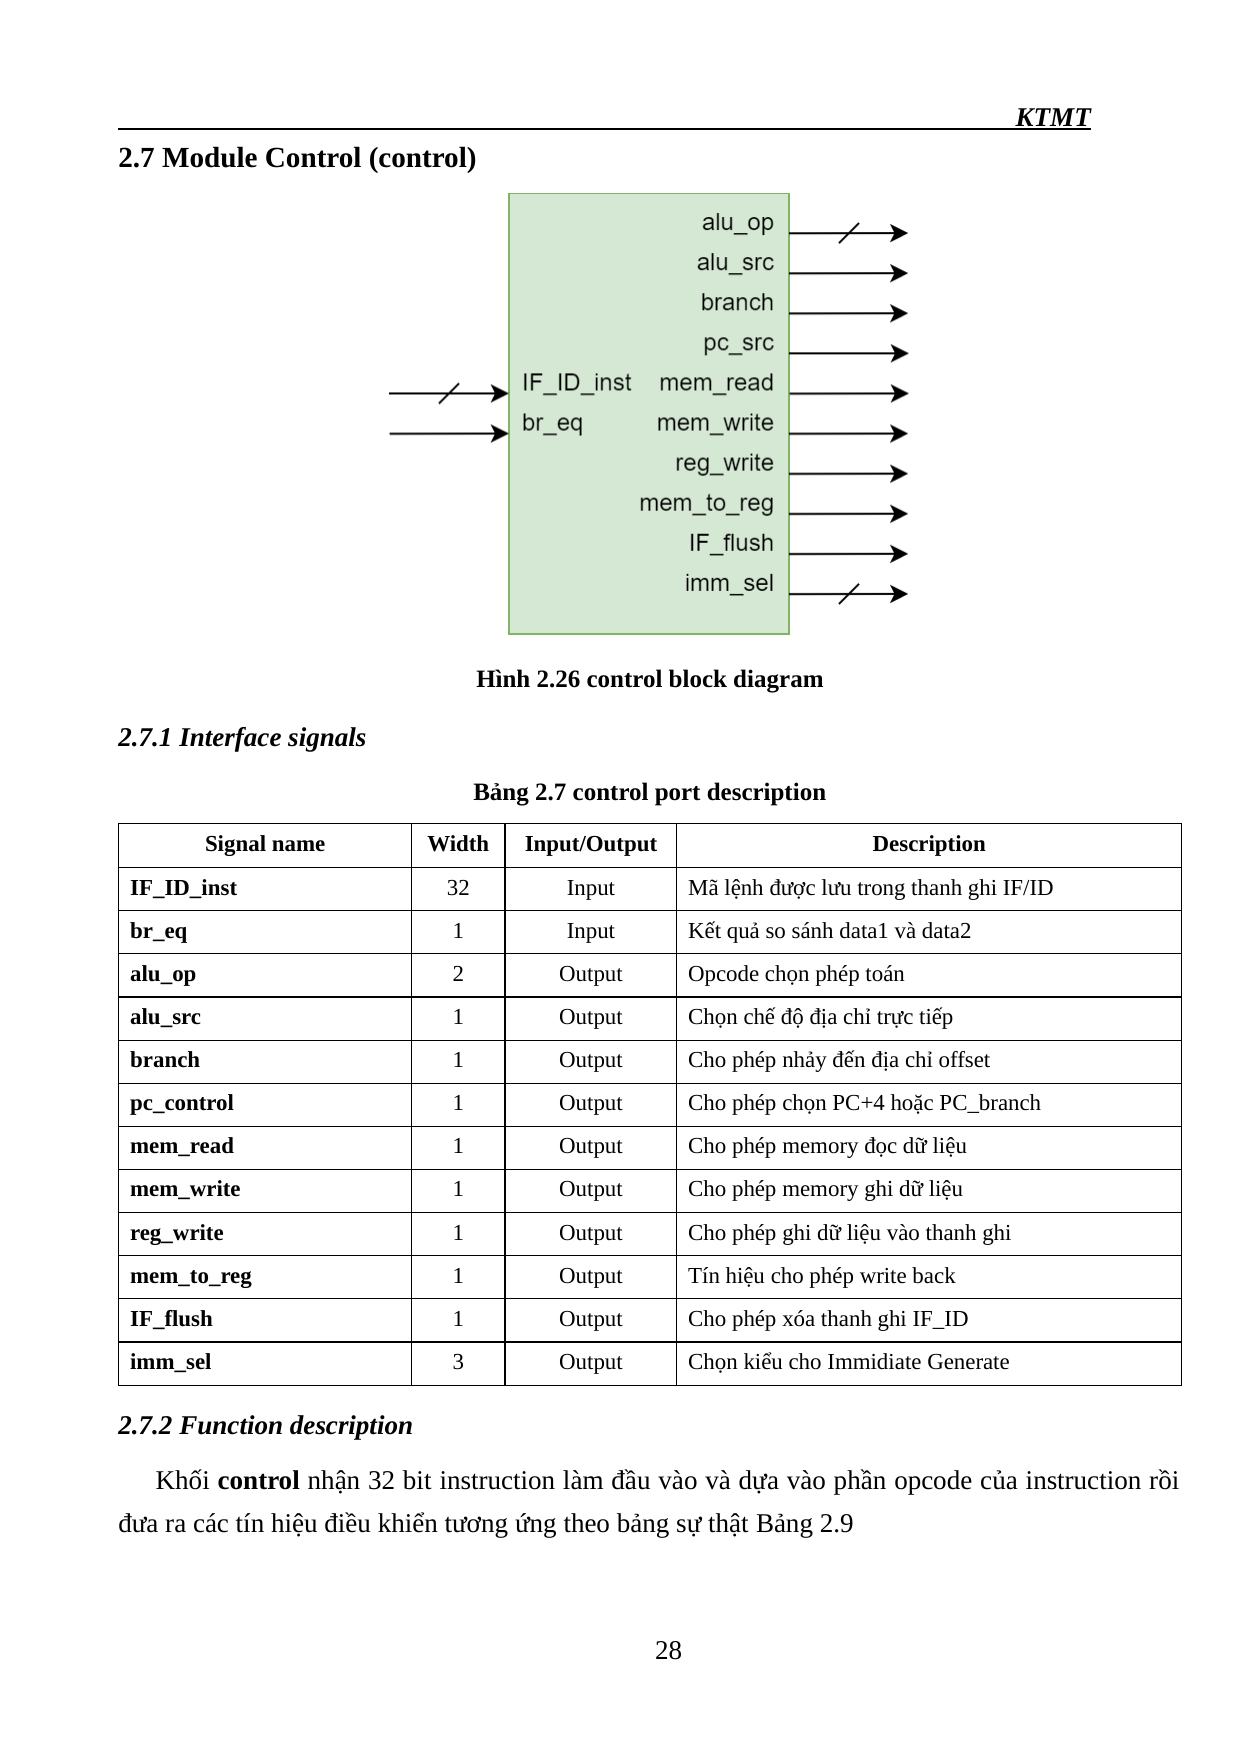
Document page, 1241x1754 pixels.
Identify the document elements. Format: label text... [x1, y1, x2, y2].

table_cell mem_write [119, 1170, 411, 1212]
table_cell Output [506, 998, 676, 1039]
table_cell Output [506, 1170, 676, 1212]
table_cell br_eq [119, 911, 411, 953]
table_cell Output [506, 1084, 676, 1126]
table_cell 2 [412, 954, 504, 996]
table_header Input/Output [506, 824, 676, 867]
table_header Signal name [119, 824, 411, 867]
table_cell imm_sel [119, 1343, 411, 1384]
table_cell Opcode chọn phép toán [677, 954, 1181, 996]
text Bảng 2.7 control port description [118, 773, 1181, 811]
table_cell Input [506, 868, 676, 910]
table_cell Output [506, 1127, 676, 1169]
table_cell Input [506, 911, 676, 953]
table_cell Chọn chế độ địa chỉ trực tiếp [677, 998, 1181, 1039]
table_cell Output [506, 1041, 676, 1083]
table_cell Cho phép chọn PC+4 hoặc PC_branch [677, 1084, 1181, 1126]
table_cell 1 [412, 1127, 504, 1169]
table_cell Output [506, 954, 676, 996]
table_cell mem_read [119, 1127, 411, 1169]
table_cell Cho phép memory đọc dữ liệu [677, 1127, 1181, 1169]
table_cell 32 [412, 868, 504, 910]
table_cell Cho phép nhảy đến địa chỉ offset [677, 1041, 1181, 1083]
table_cell 1 [412, 1041, 504, 1083]
table_cell alu_src [119, 998, 411, 1039]
picture [374, 193, 926, 635]
table_cell 3 [412, 1343, 504, 1384]
table_cell 1 [412, 1256, 504, 1298]
table_cell Chọn kiểu cho Immidiate Generate [677, 1343, 1181, 1384]
table_cell 1 [412, 1213, 504, 1255]
table_cell Output [506, 1299, 676, 1341]
table_header Width [412, 824, 504, 867]
table_cell Output [506, 1343, 676, 1384]
table_cell Output [506, 1256, 676, 1298]
table_cell 1 [412, 911, 504, 953]
table_cell Tín hiệu cho phép write back [677, 1256, 1181, 1298]
table_cell Kết quả so sánh data1 và data2 [677, 911, 1181, 953]
table_cell Mã lệnh được lưu trong thanh ghi IF/ID [677, 868, 1181, 910]
subtitle Interface signals [118, 718, 1181, 756]
table_cell reg_write [119, 1213, 411, 1255]
subtitle Module Control (control) [118, 138, 1181, 176]
text Khối control nhận 32 bit instruction làm đầu vào và dựa vào phần opcode của instruction rồi đưa ra các tín hiệu điều khiển tương ứng theo bảng sự thật Bảng 2.9 [118, 1461, 1181, 1542]
table_cell 1 [412, 1084, 504, 1126]
subtitle Function description [118, 1406, 1181, 1444]
table_cell Output [506, 1213, 676, 1255]
table_cell 1 [412, 1299, 504, 1341]
table_cell Cho phép memory ghi dữ liệu [677, 1170, 1181, 1212]
table_cell 1 [412, 1170, 504, 1212]
table_cell mem_to_reg [119, 1256, 411, 1298]
table_cell branch [119, 1041, 411, 1083]
table_cell Cho phép xóa thanh ghi IF_ID [677, 1299, 1181, 1341]
table_cell alu_op [119, 954, 411, 996]
table_cell 1 [412, 998, 504, 1039]
table_cell pc_control [119, 1084, 411, 1126]
table_cell IF_ID_inst [119, 868, 411, 910]
table_cell Cho phép ghi dữ liệu vào thanh ghi [677, 1213, 1181, 1255]
table_cell IF_flush [119, 1299, 411, 1341]
table_header Description [677, 824, 1181, 867]
